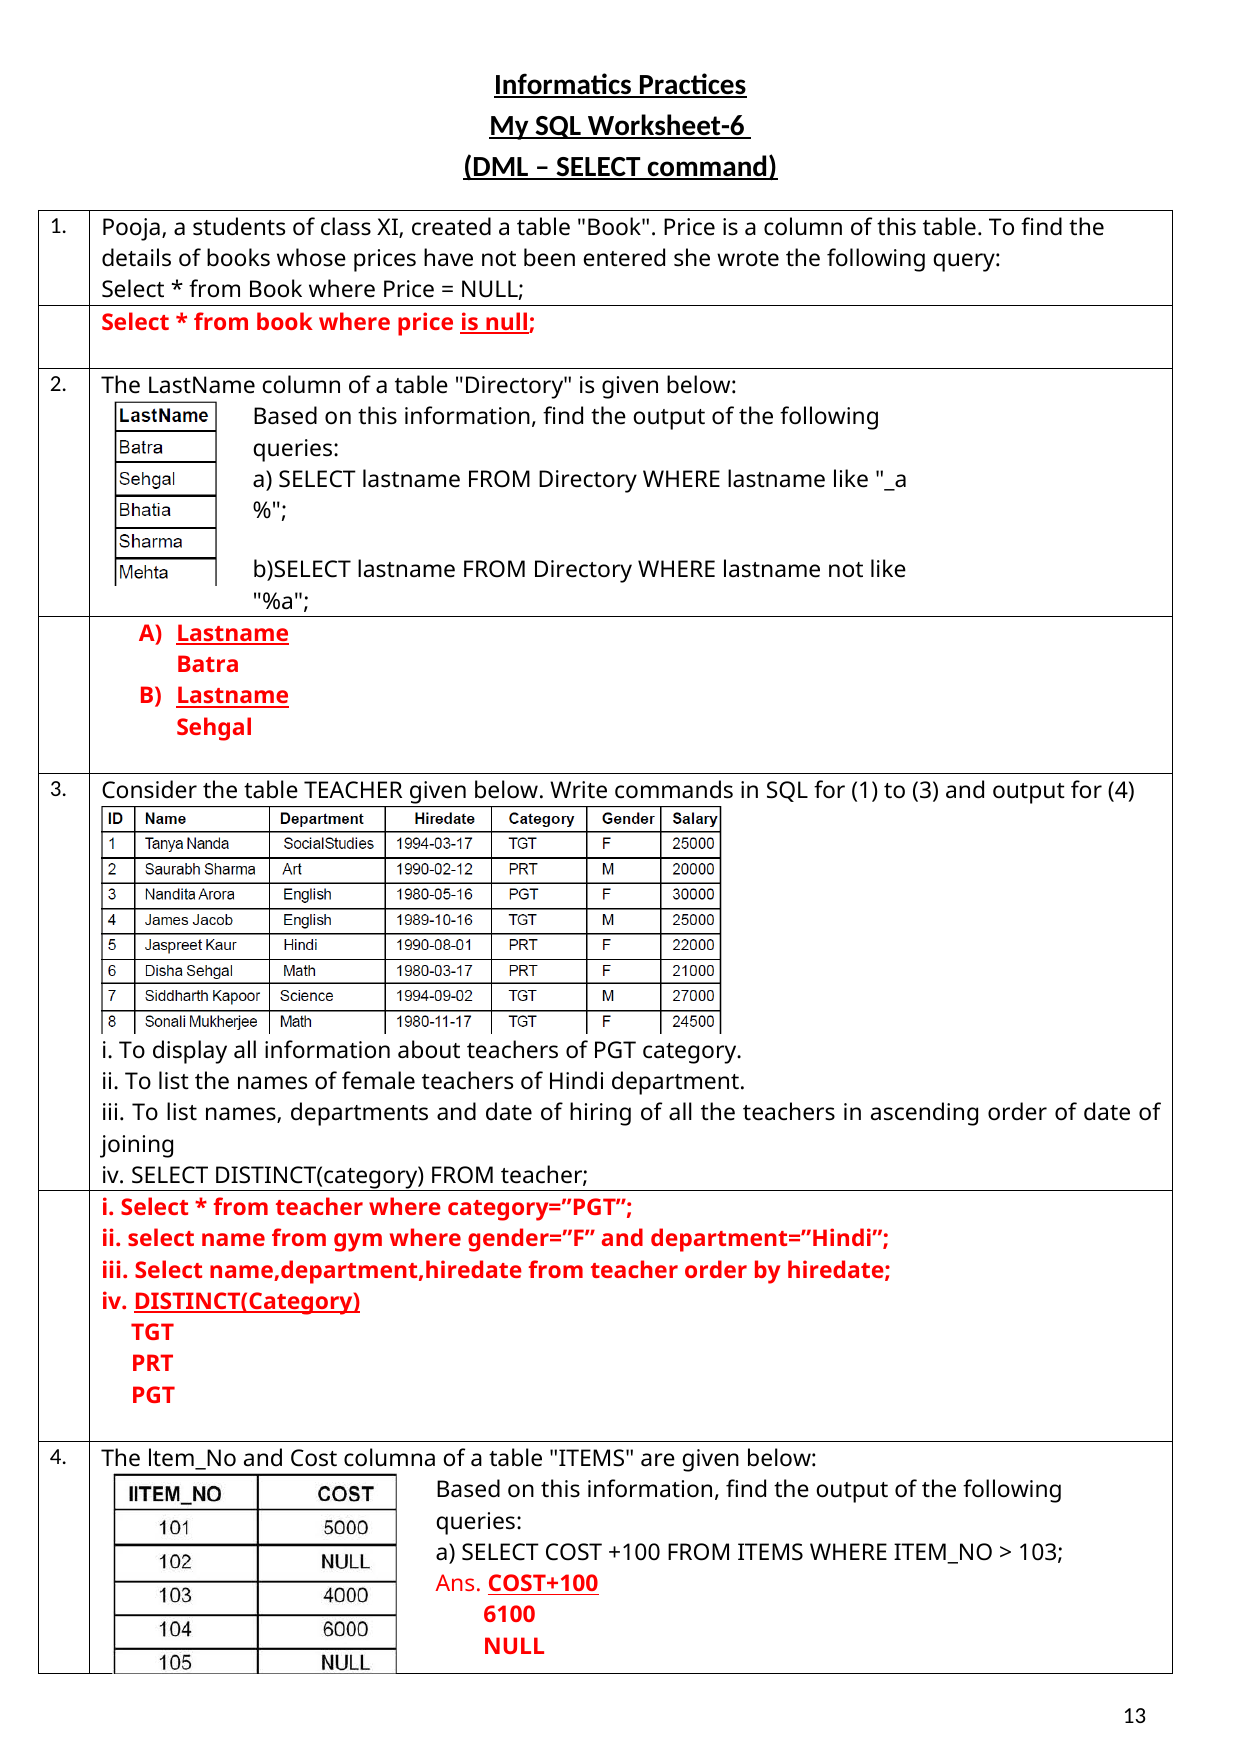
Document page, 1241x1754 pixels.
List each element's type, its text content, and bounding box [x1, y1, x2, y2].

table_cell Consider the table TEACHER given below. Write commands in SQL for (1) to (3) and output for (4) i. To display all information about teachers of PGT category. ii. To list the names of female teachers of Hindi department. iii. To list names, departments and date of hiring of all the teachers in ascending order of date of joining iv. SELECT DISTINCT(category) FROM teacher; [90, 774, 1172, 1190]
table_cell [39, 306, 89, 368]
table_cell [39, 1191, 89, 1441]
table_header 1. [39, 211, 89, 304]
table_cell The ltem_No and Cost columna of a table "ITEMS" are given below: [90, 1442, 1172, 1673]
table_cell Select * from book where price is null; [90, 306, 1172, 368]
table_cell Lastname Batra Lastname Sehgal [90, 617, 1172, 773]
table_cell 2. [39, 369, 89, 616]
table_cell 3. [39, 774, 89, 1190]
table_header Pooja, a students of class XI, created a table "Book". Price is a column of this table. To find the details of books whose prices have not been entered she wrote the following query: Select * from Book where Price = NULL; [90, 211, 1172, 304]
table_cell i. Select * from teacher where category=”PGT”; ii. select name from gym where gender=”F” and department=”Hindi”; iii. Select name,department,hiredate from teacher order by hiredate; iv. DISTINCT(Category) TGT PRT PGT [90, 1191, 1172, 1441]
table_cell 4. [39, 1442, 89, 1673]
table_cell The LastName column of a table "Directory" is given below: [90, 369, 1172, 616]
table_cell [39, 617, 89, 773]
text Informatics Practices My SQL Worksheet-6 (DML – SELECT command) [94, 66, 1146, 183]
